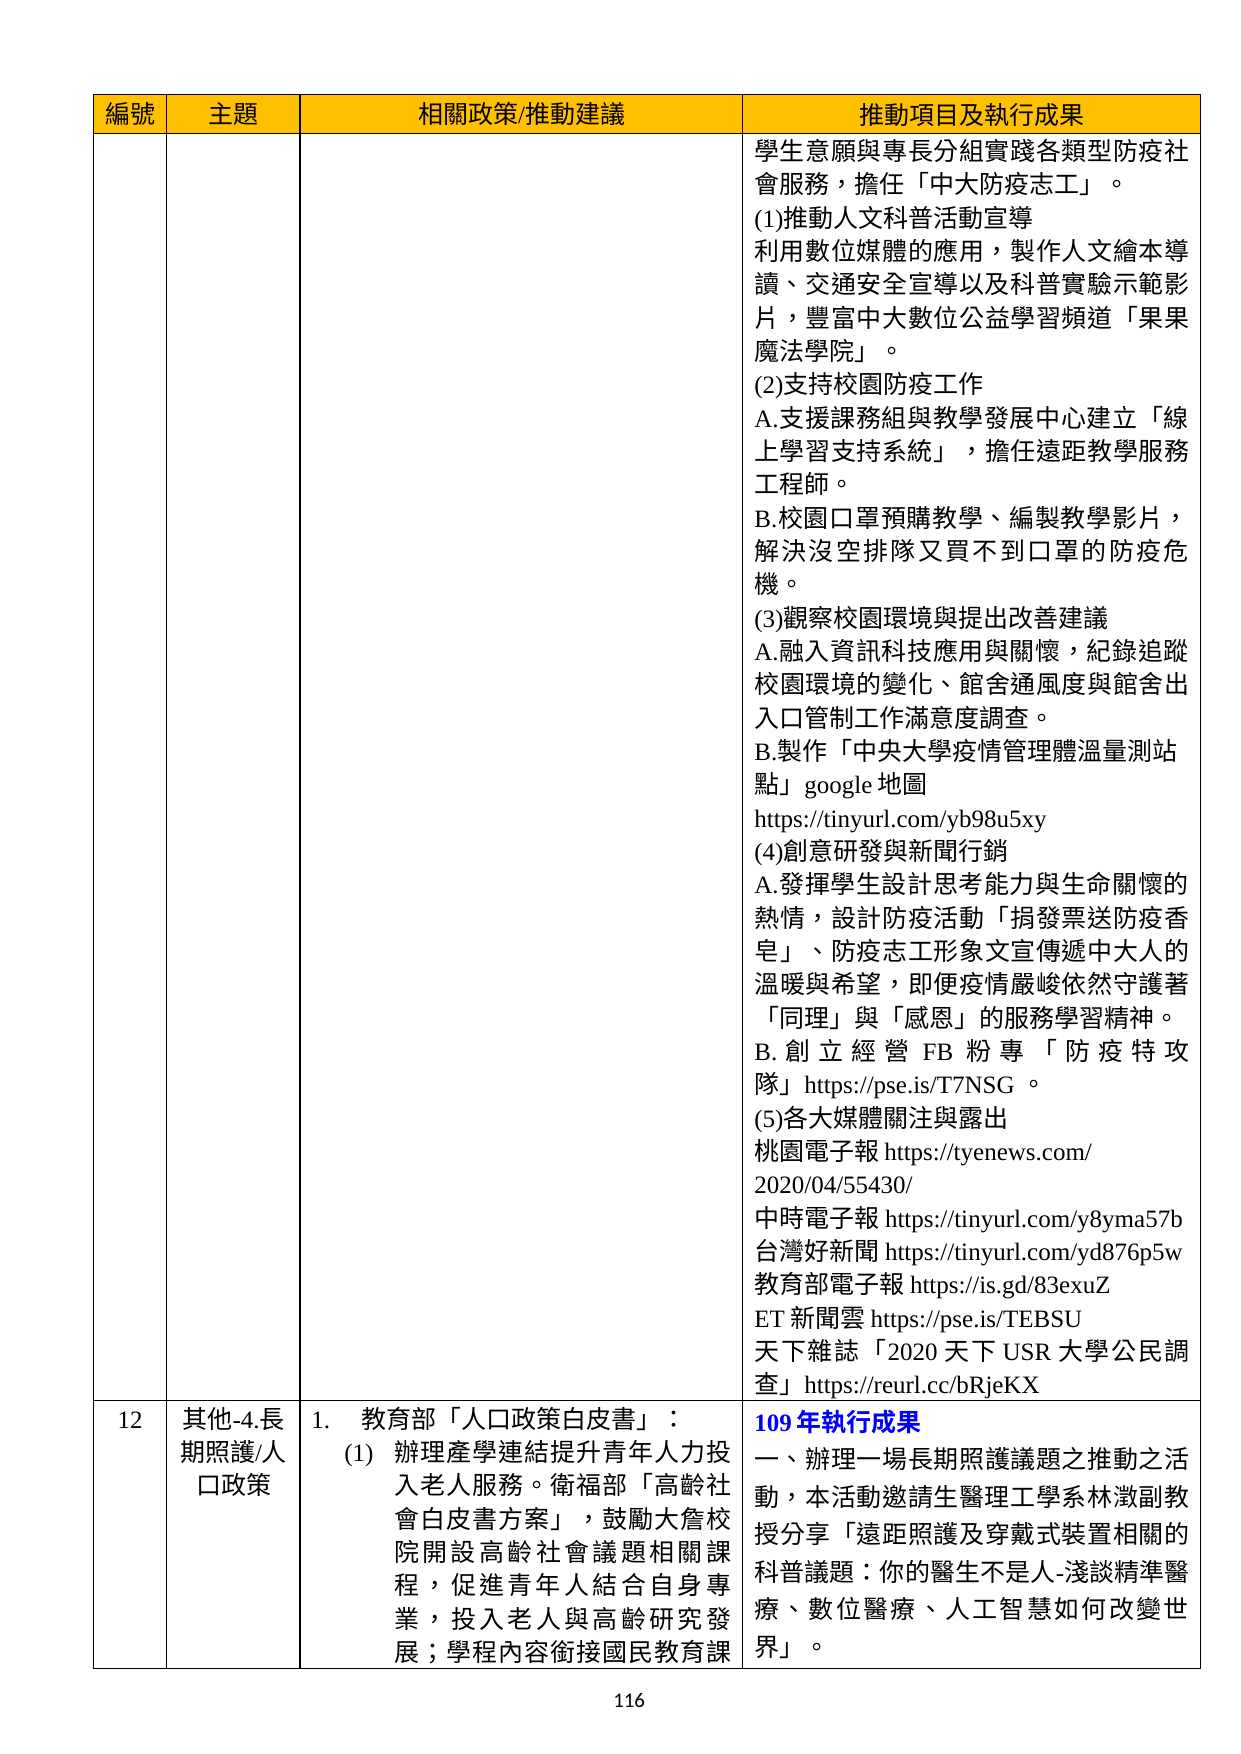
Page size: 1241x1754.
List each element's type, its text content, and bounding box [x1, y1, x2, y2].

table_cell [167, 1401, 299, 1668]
table_header 編號 [94, 95, 166, 133]
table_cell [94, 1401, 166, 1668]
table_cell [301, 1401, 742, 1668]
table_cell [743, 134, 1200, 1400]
table_header 相關政策/推動建議 [301, 95, 742, 133]
table_header 推動項目及執行成果 [743, 95, 1200, 133]
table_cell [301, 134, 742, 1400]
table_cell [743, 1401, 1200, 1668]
table_header 主題 [167, 95, 299, 133]
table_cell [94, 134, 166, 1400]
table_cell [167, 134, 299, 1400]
